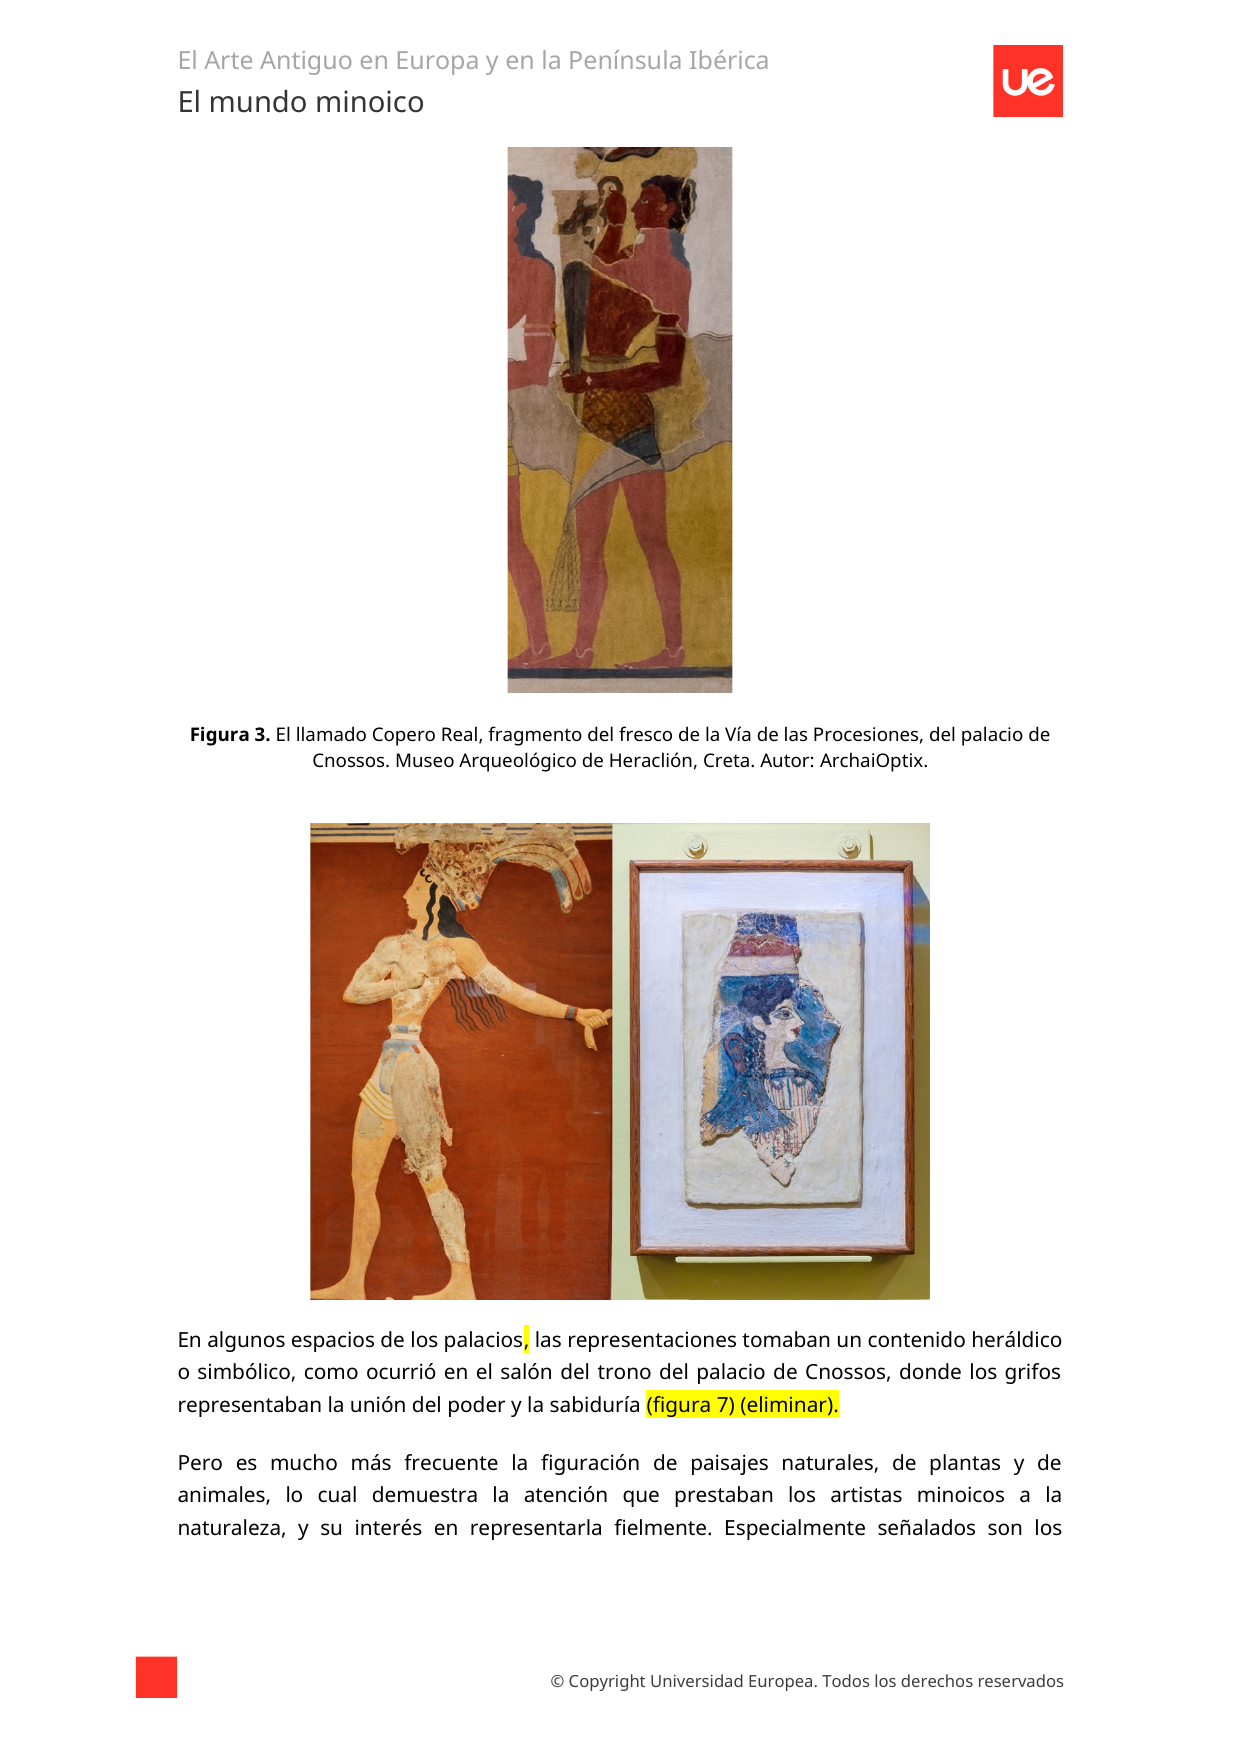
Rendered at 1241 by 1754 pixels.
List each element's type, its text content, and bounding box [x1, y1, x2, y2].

picture [993, 45, 1063, 117]
text Figura 3. El llamado Copero Real, fragmento del fresco de la Vía de las Procesiones, del palacio de Cnossos. Museo Arqueológico de Heraclión, Creta. Autor: ArchaiOptix. [177, 721, 1063, 772]
picture [310, 823, 930, 1300]
picture [507, 147, 733, 693]
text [177, 1448, 1063, 1541]
text En algunos espacios de los palacios, las representaciones tomaban un contenido heráldico o simbólico, como ocurrió en el salón del trono del palacio de Cnossos, donde los grifos representaban la unión del poder y la sabiduría (figura 7) (eliminar). [177, 1325, 1063, 1418]
